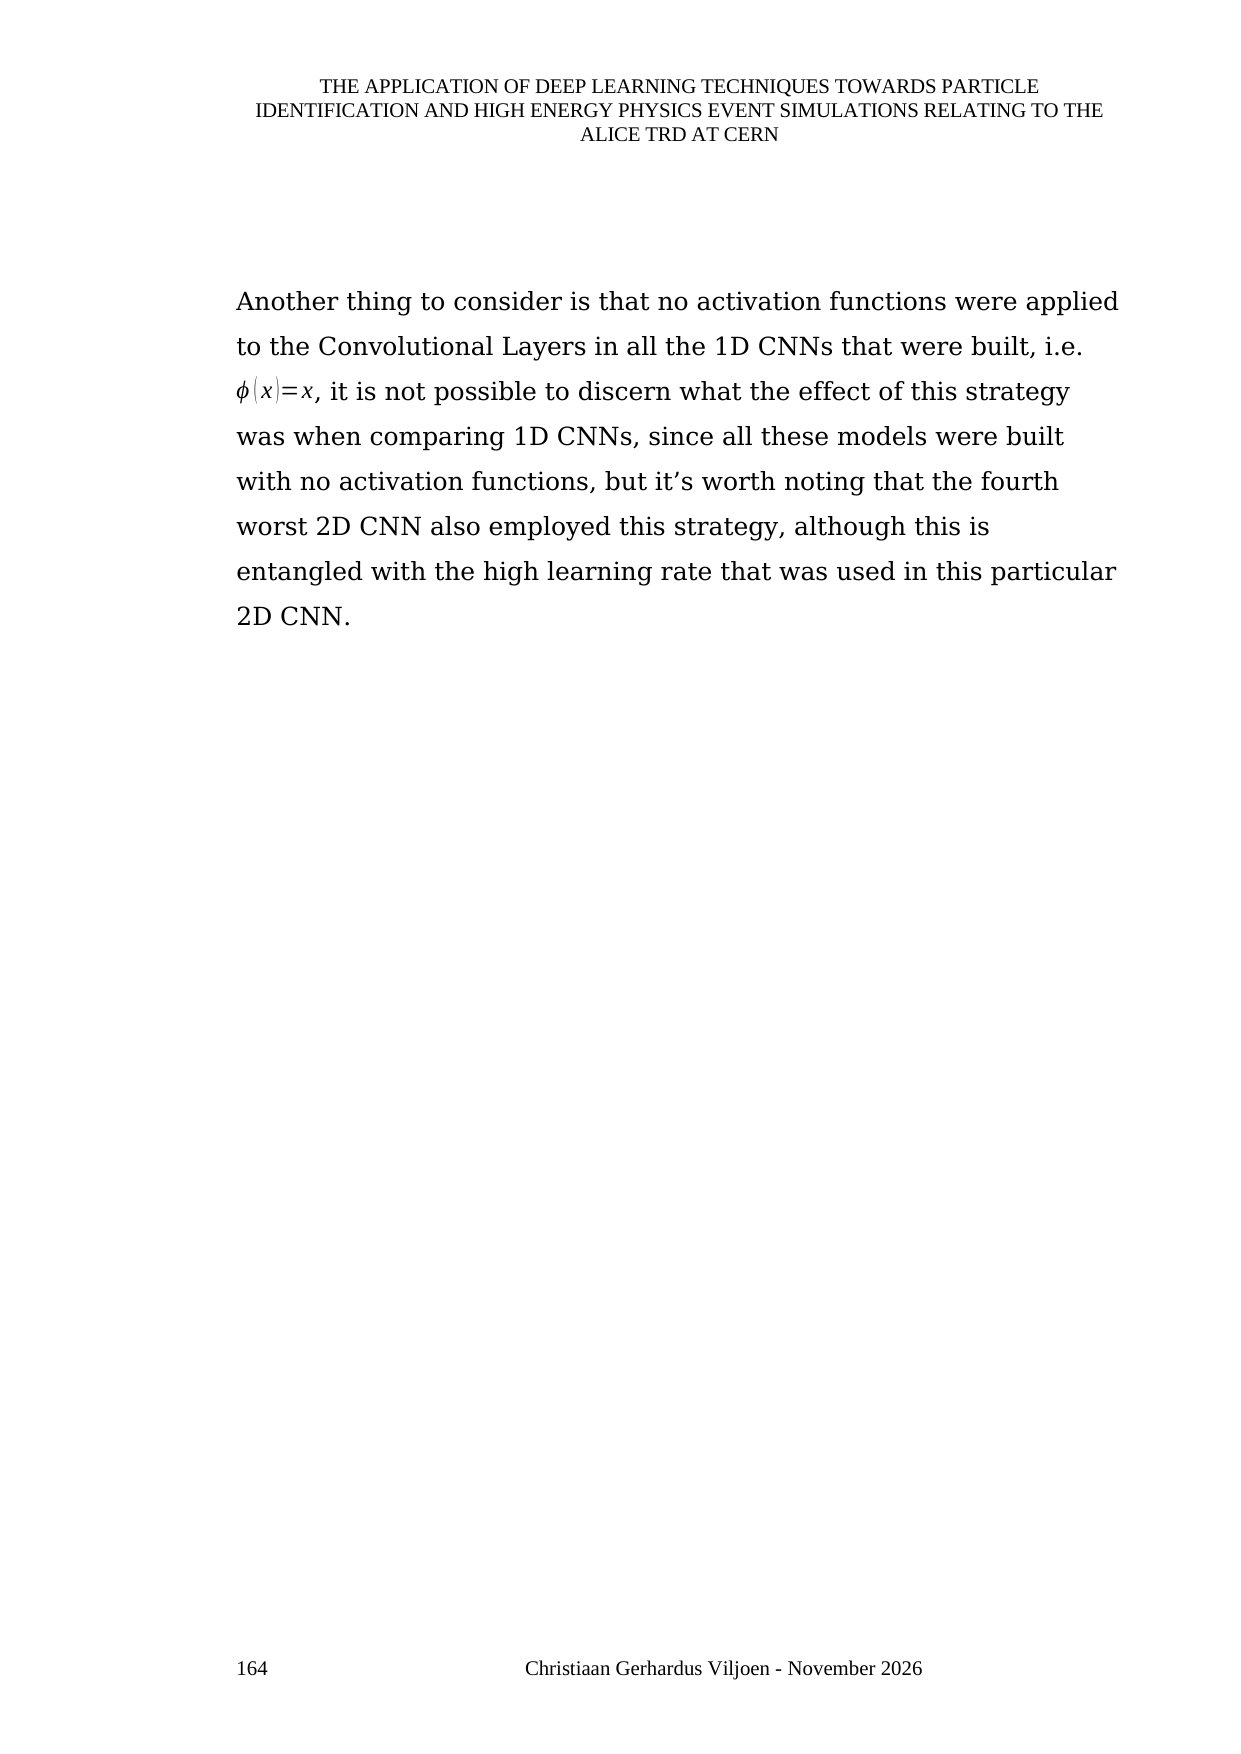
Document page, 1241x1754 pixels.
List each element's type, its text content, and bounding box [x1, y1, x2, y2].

text Another thing to consider is that no activation functions were applied to the Convolutional Layers in all the 1D CNNs that were built, i.e. , it is not possible to discern what the effect of this strategy was when comparing 1D CNNs, since all these models were built with no activation functions, but it’s worth noting that the fourth worst 2D CNN also employed this strategy, although this is entangled with the high learning rate that was used in this particular 2D CNN. [236, 285, 1122, 631]
